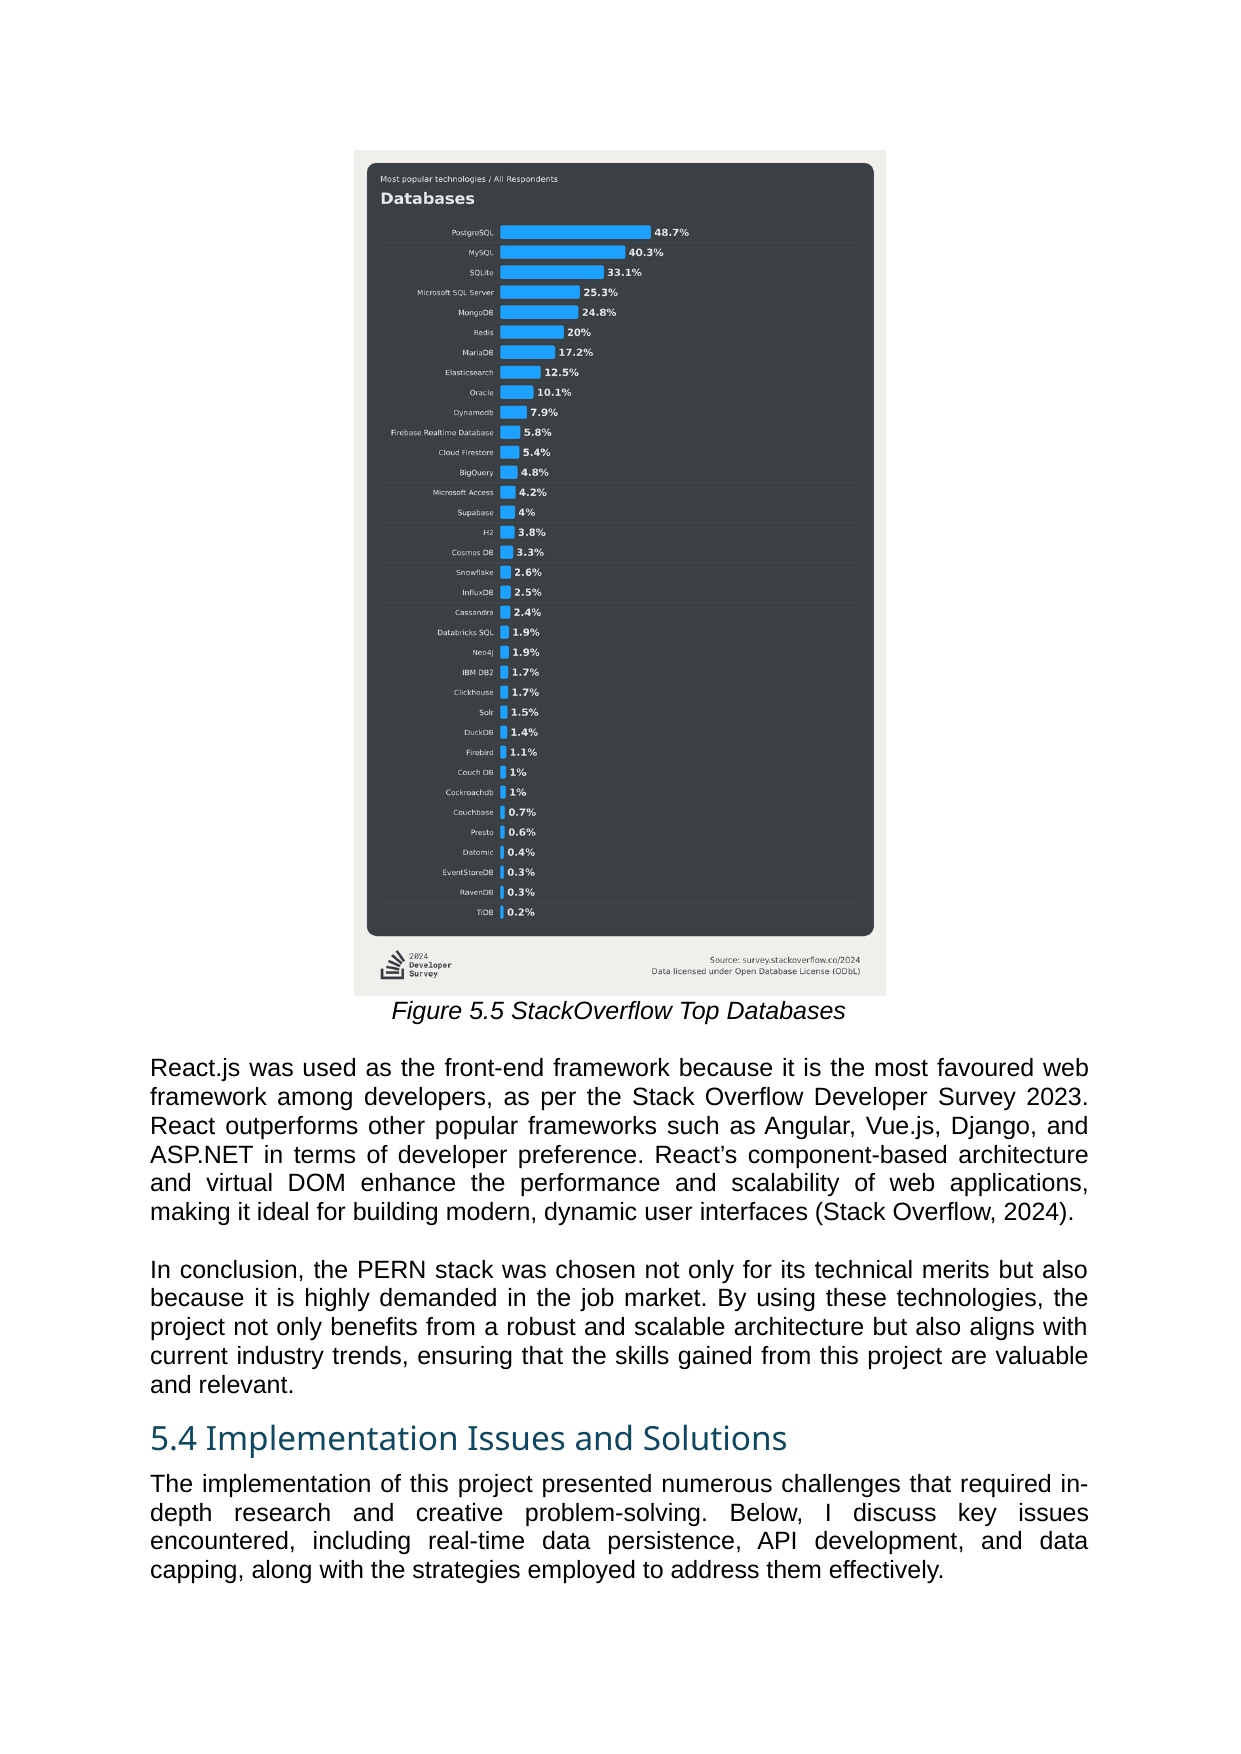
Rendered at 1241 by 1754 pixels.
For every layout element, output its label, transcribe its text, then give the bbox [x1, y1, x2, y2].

text Figure 5.5 StackOverflow Top Databases [150, 996, 1090, 1024]
text React.js was used as the front-end framework because it is the most favoured web framework among developers, as per the Stack Overflow Developer Survey 2023. React outperforms other popular frameworks such as Angular, Vue.js, Django, and ASP.NET in terms of developer preference. React’s component-based architecture and virtual DOM enhance the performance and scalability of web applications, making it ideal for building modern, dynamic user interfaces (Stack Overflow, 2024). [150, 1053, 1090, 1226]
text In conclusion, the PERN stack was chosen not only for its technical merits but also because it is highly demanded in the job market. By using these technologies, the project not only benefits from a robust and scalable architecture but also aligns with current industry trends, ensuring that the skills gained from this project are valuable and relevant. [150, 1254, 1090, 1398]
text The implementation of this project presented numerous challenges that required in-depth research and creative problem-solving. Below, I discuss key issues encountered, including real-time data persistence, API development, and data capping, along with the strategies employed to address them effectively. [150, 1469, 1090, 1584]
picture [353, 150, 887, 996]
subtitle 5.4 Implementation Issues and Solutions [150, 1415, 1090, 1460]
